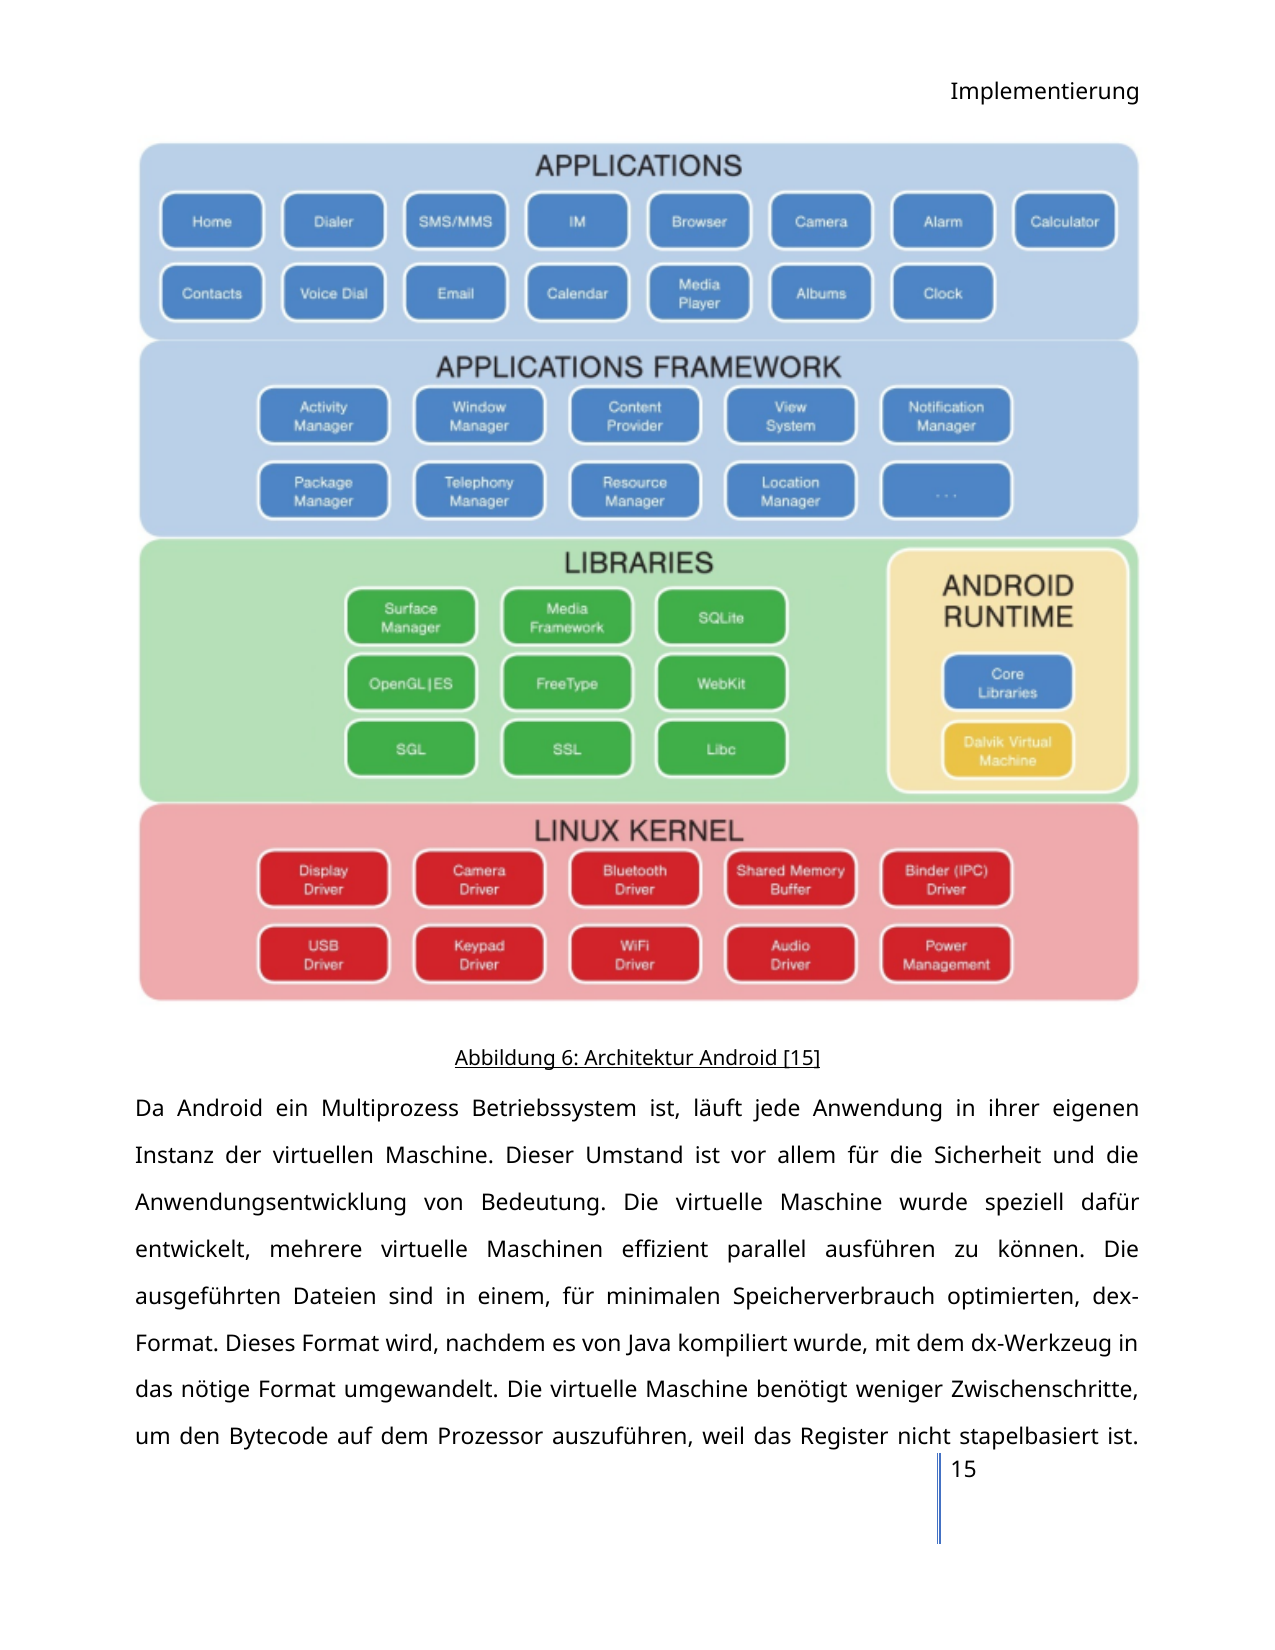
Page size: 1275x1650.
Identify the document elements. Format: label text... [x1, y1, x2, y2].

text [135, 1092, 1140, 1451]
text Abbildung 6: Architektur Android [135, 1043, 1140, 1071]
picture [134, 135, 1149, 1011]
